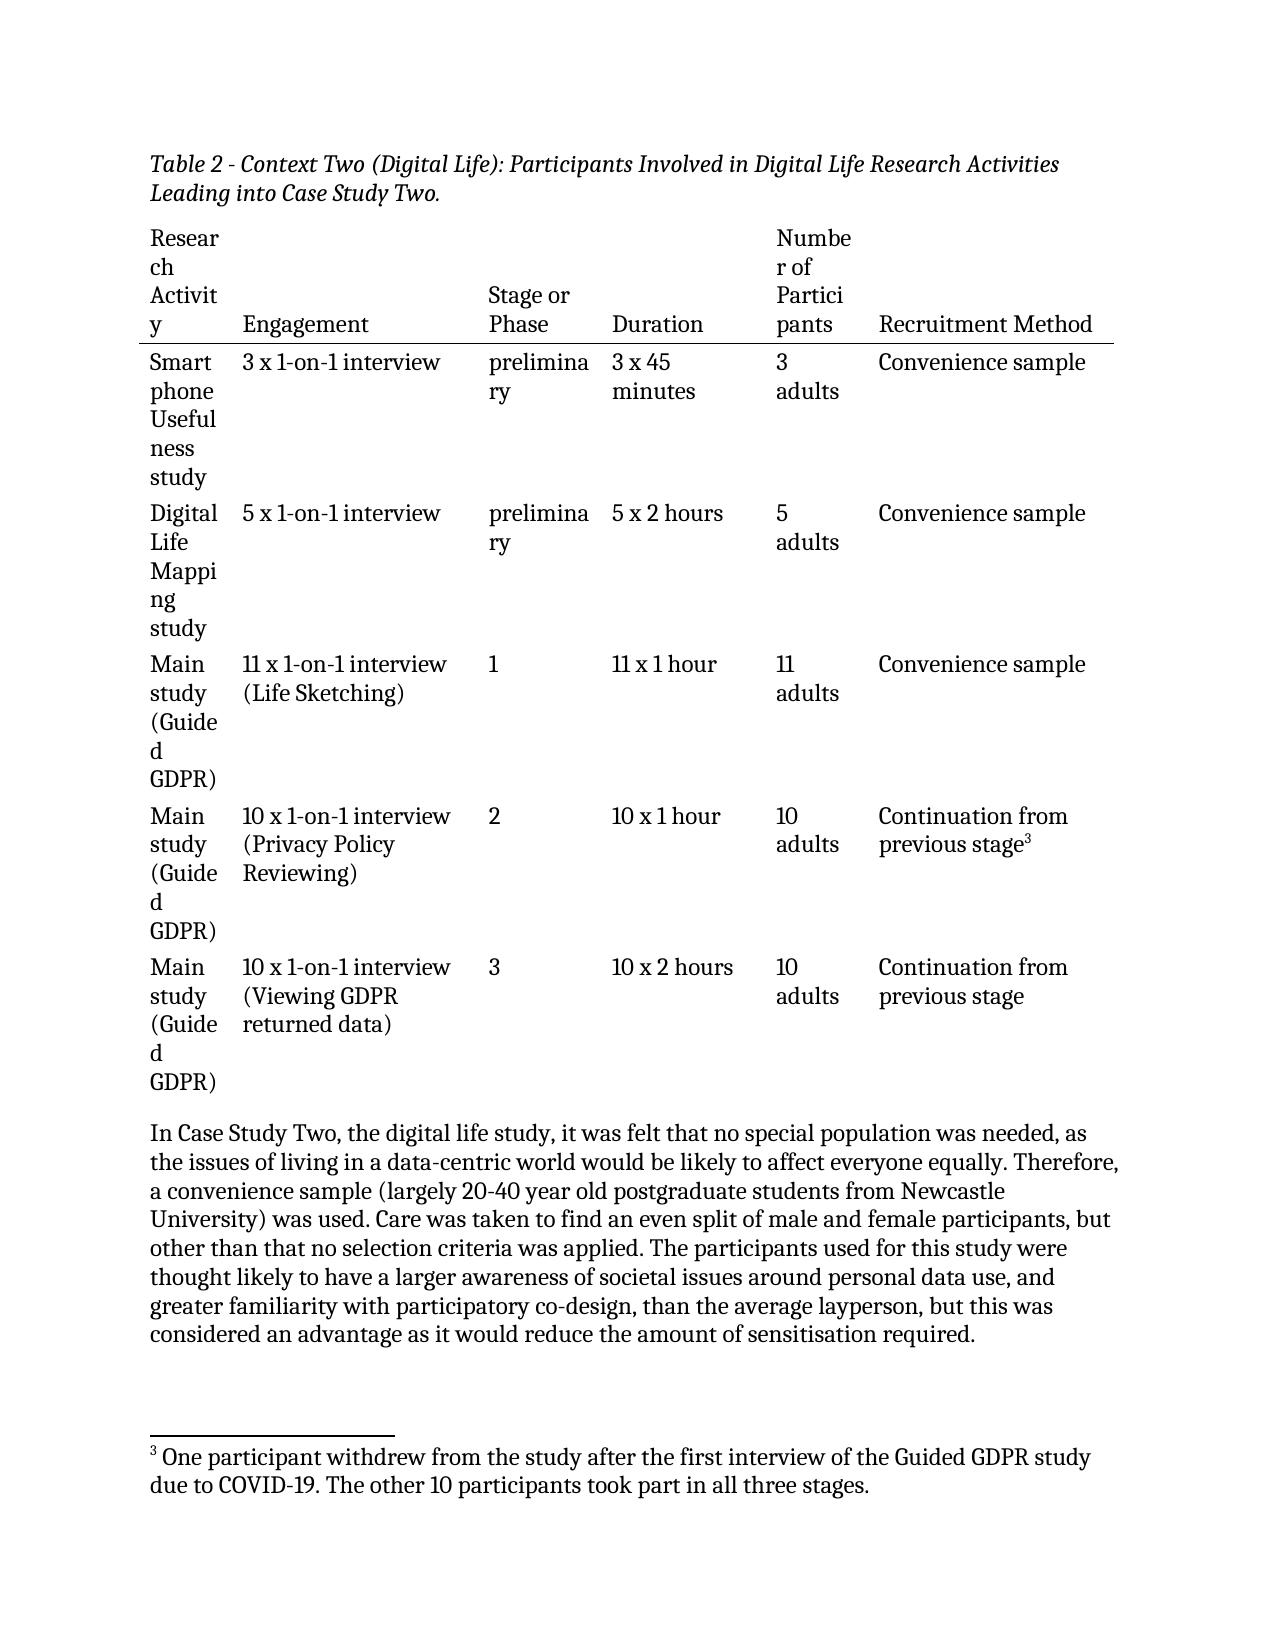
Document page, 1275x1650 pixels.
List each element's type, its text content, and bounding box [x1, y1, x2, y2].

table_cell Convenience sample [867, 647, 1114, 798]
table_cell preliminary [478, 344, 601, 495]
table_header Number of Participants [765, 220, 867, 342]
table_cell 10 x 1-on-1 interview (Viewing GDPR returned data) [231, 949, 477, 1100]
table_cell Convenience sample [867, 344, 1114, 495]
table_cell 3 x 1-on-1 interview [231, 344, 477, 495]
table_header Research Activity [139, 220, 231, 342]
table_header Recruitment Method [867, 220, 1114, 342]
table_cell 5 adults [765, 495, 867, 647]
table_cell 11 x 1 hour [601, 647, 765, 798]
table_cell 10 x 2 hours [601, 949, 765, 1100]
table_cell 11 x 1-on-1 interview (Life Sketching) [231, 647, 477, 798]
table_cell 1 [478, 647, 601, 798]
table_cell Convenience sample [867, 495, 1114, 647]
table_cell 11 adults [765, 647, 867, 798]
table_cell preliminary [478, 495, 601, 647]
table_header Engagement [231, 220, 477, 342]
table_cell 3 adults [765, 344, 867, 495]
table_cell Digital Life Mapping study [139, 495, 231, 647]
table_cell Main study (Guided GDPR) [139, 949, 231, 1100]
table_cell 2 [478, 798, 601, 949]
table_cell 10 adults [765, 798, 867, 949]
table_cell Main study (Guided GDPR) [139, 647, 231, 798]
table_cell Continuation from previous stage [867, 949, 1114, 1100]
table_cell 10 adults [765, 949, 867, 1100]
table_header Duration [601, 220, 765, 342]
table_cell 10 x 1-on-1 interview (Privacy Policy Reviewing) [231, 798, 477, 949]
table_cell 5 x 2 hours [601, 495, 765, 647]
table_cell 10 x 1 hour [601, 798, 765, 949]
text Table 2 - Context Two (Digital Life): Participants Involved in Digital Life Research Activities Leading into Case Study Two. [150, 150, 1125, 207]
table_cell 3 [478, 949, 601, 1100]
table_cell 5 x 1-on-1 interview [231, 495, 477, 647]
table_cell 3 x 45 minutes [601, 344, 765, 495]
table_header Stage or Phase [478, 220, 601, 342]
table_cell Smartphone Usefulness study [139, 344, 231, 495]
text In Case Study Two, the digital life study, it was felt that no special population was needed, as the issues of living in a data-centric world would be likely to affect everyone equally. Therefore, a convenience sample (largely 20-40 year old postgraduate students from Newcastle University) was used. Care was taken to find an even split of male and female participants, but other than that no selection criteria was applied. The participants used for this study were thought likely to have a larger awareness of societal issues around personal data use, and greater familiarity with participatory co-design, than the average layperson, but this was considered an advantage as it would reduce the amount of sensitisation required. [150, 1119, 1125, 1349]
table_cell Main study (Guided GDPR) [139, 798, 231, 949]
table_cell Continuation from previous stage [867, 798, 1114, 949]
